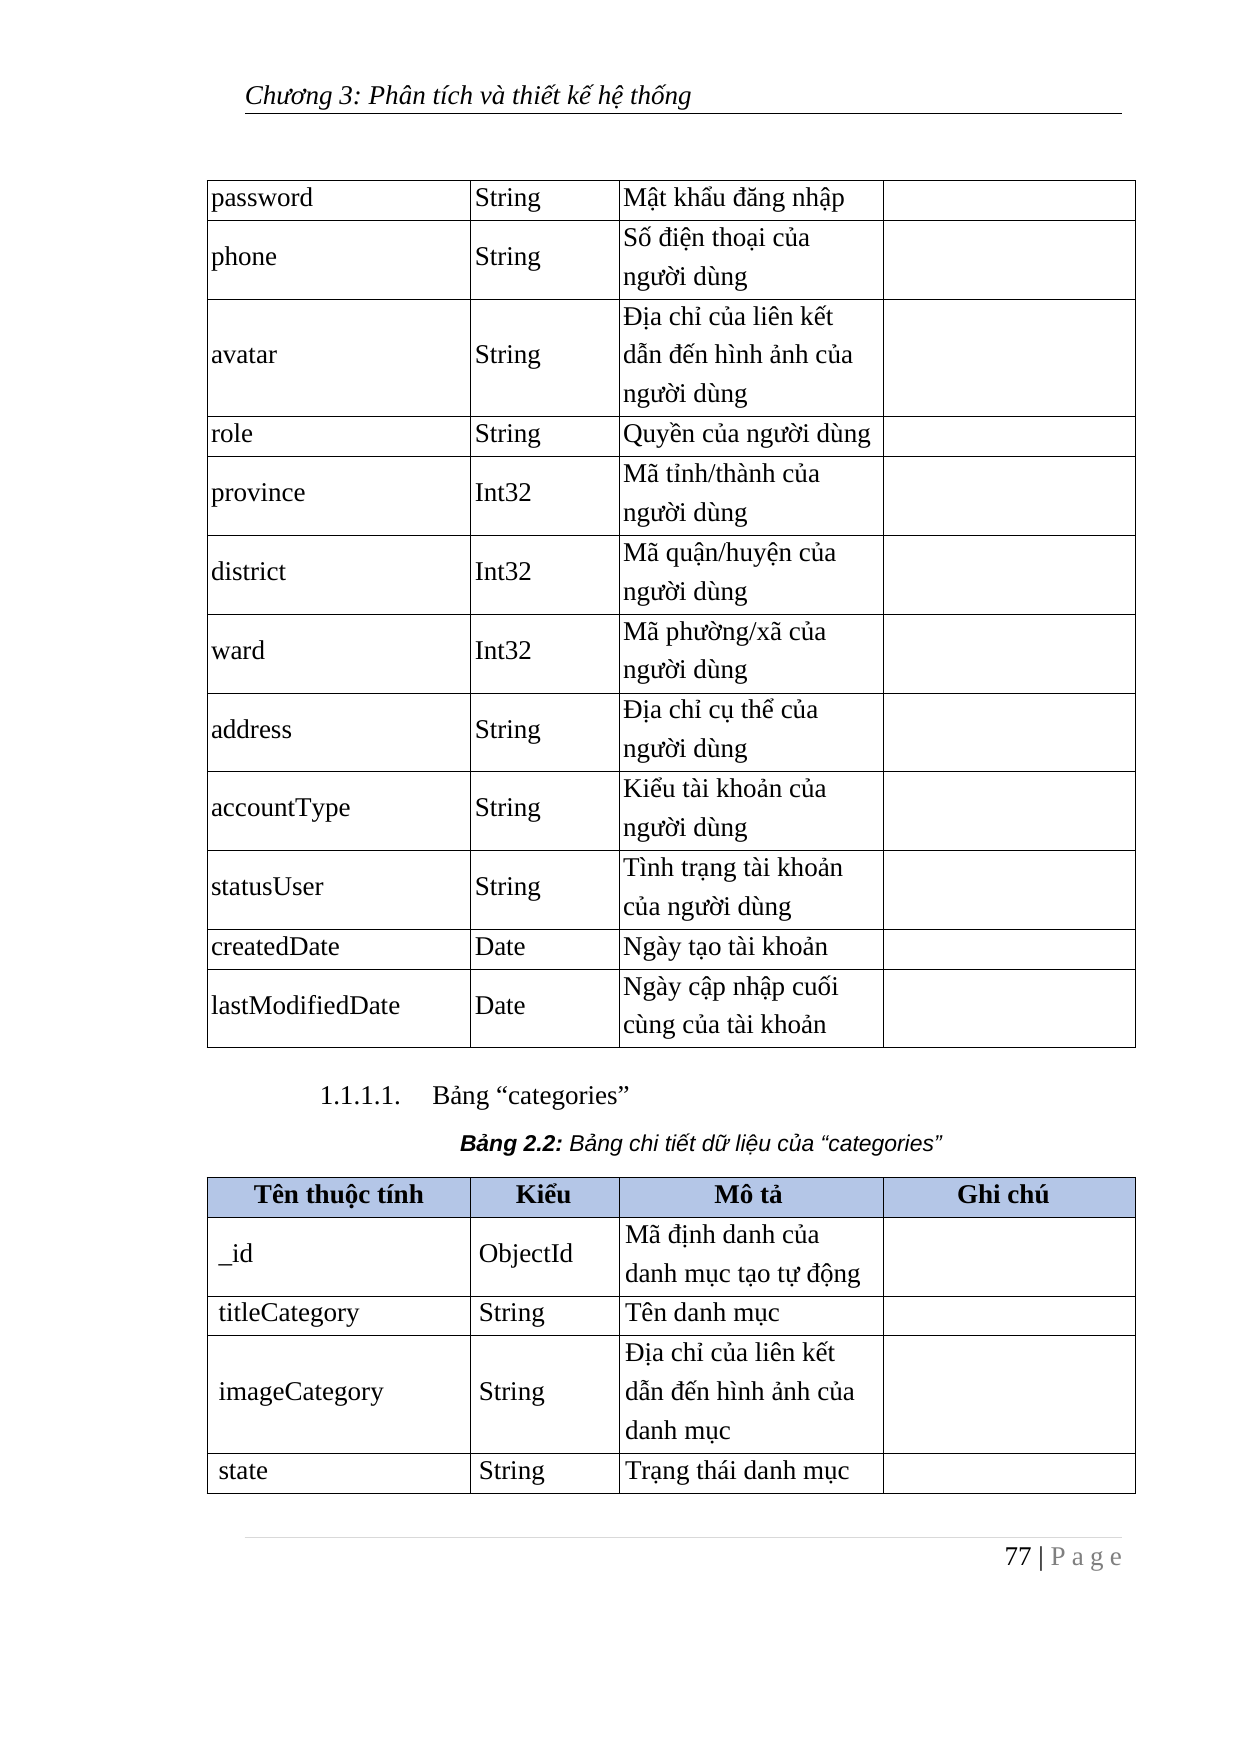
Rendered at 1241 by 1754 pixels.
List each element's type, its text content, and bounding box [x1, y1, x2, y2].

table_cell avatar [208, 300, 470, 416]
table_cell Địa chỉ cụ thể của người dùng [620, 694, 883, 771]
table_cell Quyền của người dùng [620, 417, 883, 456]
table_cell [884, 615, 1135, 692]
table_cell String [471, 181, 619, 220]
table_cell state [208, 1454, 470, 1493]
table_cell String [471, 1297, 619, 1335]
table_cell String [471, 417, 619, 456]
table_cell Địa chỉ của liên kết dẫn đến hình ảnh của người dùng [620, 300, 883, 416]
table_cell [884, 417, 1135, 456]
list Bảng “categories” [319, 1079, 1122, 1111]
table_cell [884, 772, 1135, 850]
table_cell [884, 851, 1135, 929]
table_cell [884, 694, 1135, 771]
table_cell [884, 930, 1135, 968]
table_cell [884, 1297, 1135, 1335]
table_cell phone [208, 221, 470, 299]
table_cell String [471, 221, 619, 299]
table_cell accountType [208, 772, 470, 850]
table_cell Ngày cập nhập cuối cùng của tài khoản [620, 970, 883, 1047]
table_cell [884, 1454, 1135, 1493]
table_cell Int32 [471, 615, 619, 692]
table_cell Mã quận/huyện của người dùng [620, 536, 883, 614]
table_cell [884, 181, 1135, 220]
table_cell Mật khẩu đăng nhập [620, 181, 883, 220]
table_cell lastModifiedDate [208, 970, 470, 1047]
table_cell password [208, 181, 470, 220]
table_cell Trạng thái danh mục [620, 1454, 883, 1493]
table_cell Mã tỉnh/thành của người dùng [620, 457, 883, 535]
table_cell province [208, 457, 470, 535]
table_cell Tình trạng tài khoản của người dùng [620, 851, 883, 929]
table_cell [884, 970, 1135, 1047]
table_header Tên thuộc tính [208, 1178, 470, 1217]
table_cell district [208, 536, 470, 614]
table_cell statusUser [208, 851, 470, 929]
table_header Ghi chú [884, 1178, 1135, 1217]
table_cell Địa chỉ của liên kết dẫn đến hình ảnh của danh mục [620, 1336, 883, 1453]
table_cell String [471, 1336, 619, 1453]
table_cell [884, 457, 1135, 535]
table_cell String [471, 1454, 619, 1493]
table_cell Date [471, 970, 619, 1047]
table_cell Mã phường/xã của người dùng [620, 615, 883, 692]
table_cell titleCategory [208, 1297, 470, 1335]
table_header Kiểu [471, 1178, 619, 1217]
table_cell Ngày tạo tài khoản [620, 930, 883, 968]
table_cell createdDate [208, 930, 470, 968]
table_cell ward [208, 615, 470, 692]
table_cell Số điện thoại của người dùng [620, 221, 883, 299]
table_cell role [208, 417, 470, 456]
table_cell Int32 [471, 536, 619, 614]
table_cell Tên danh mục [620, 1297, 883, 1335]
table_cell Date [471, 930, 619, 968]
table_cell imageCategory [208, 1336, 470, 1453]
table_cell [884, 221, 1135, 299]
table_cell String [471, 772, 619, 850]
table_cell String [471, 694, 619, 771]
table_cell [884, 536, 1135, 614]
table_cell [884, 300, 1135, 416]
table_cell Int32 [471, 457, 619, 535]
table_cell Kiểu tài khoản của người dùng [620, 772, 883, 850]
table_cell [884, 1336, 1135, 1453]
table_cell address [208, 694, 470, 771]
table_cell _id [208, 1218, 470, 1296]
table_cell String [471, 851, 619, 929]
table_cell ObjectId [471, 1218, 619, 1296]
table_cell String [471, 300, 619, 416]
table_cell Mã định danh của danh mục tạo tự động [620, 1218, 883, 1296]
table_header Mô tả [620, 1178, 883, 1217]
table_cell [884, 1218, 1135, 1296]
